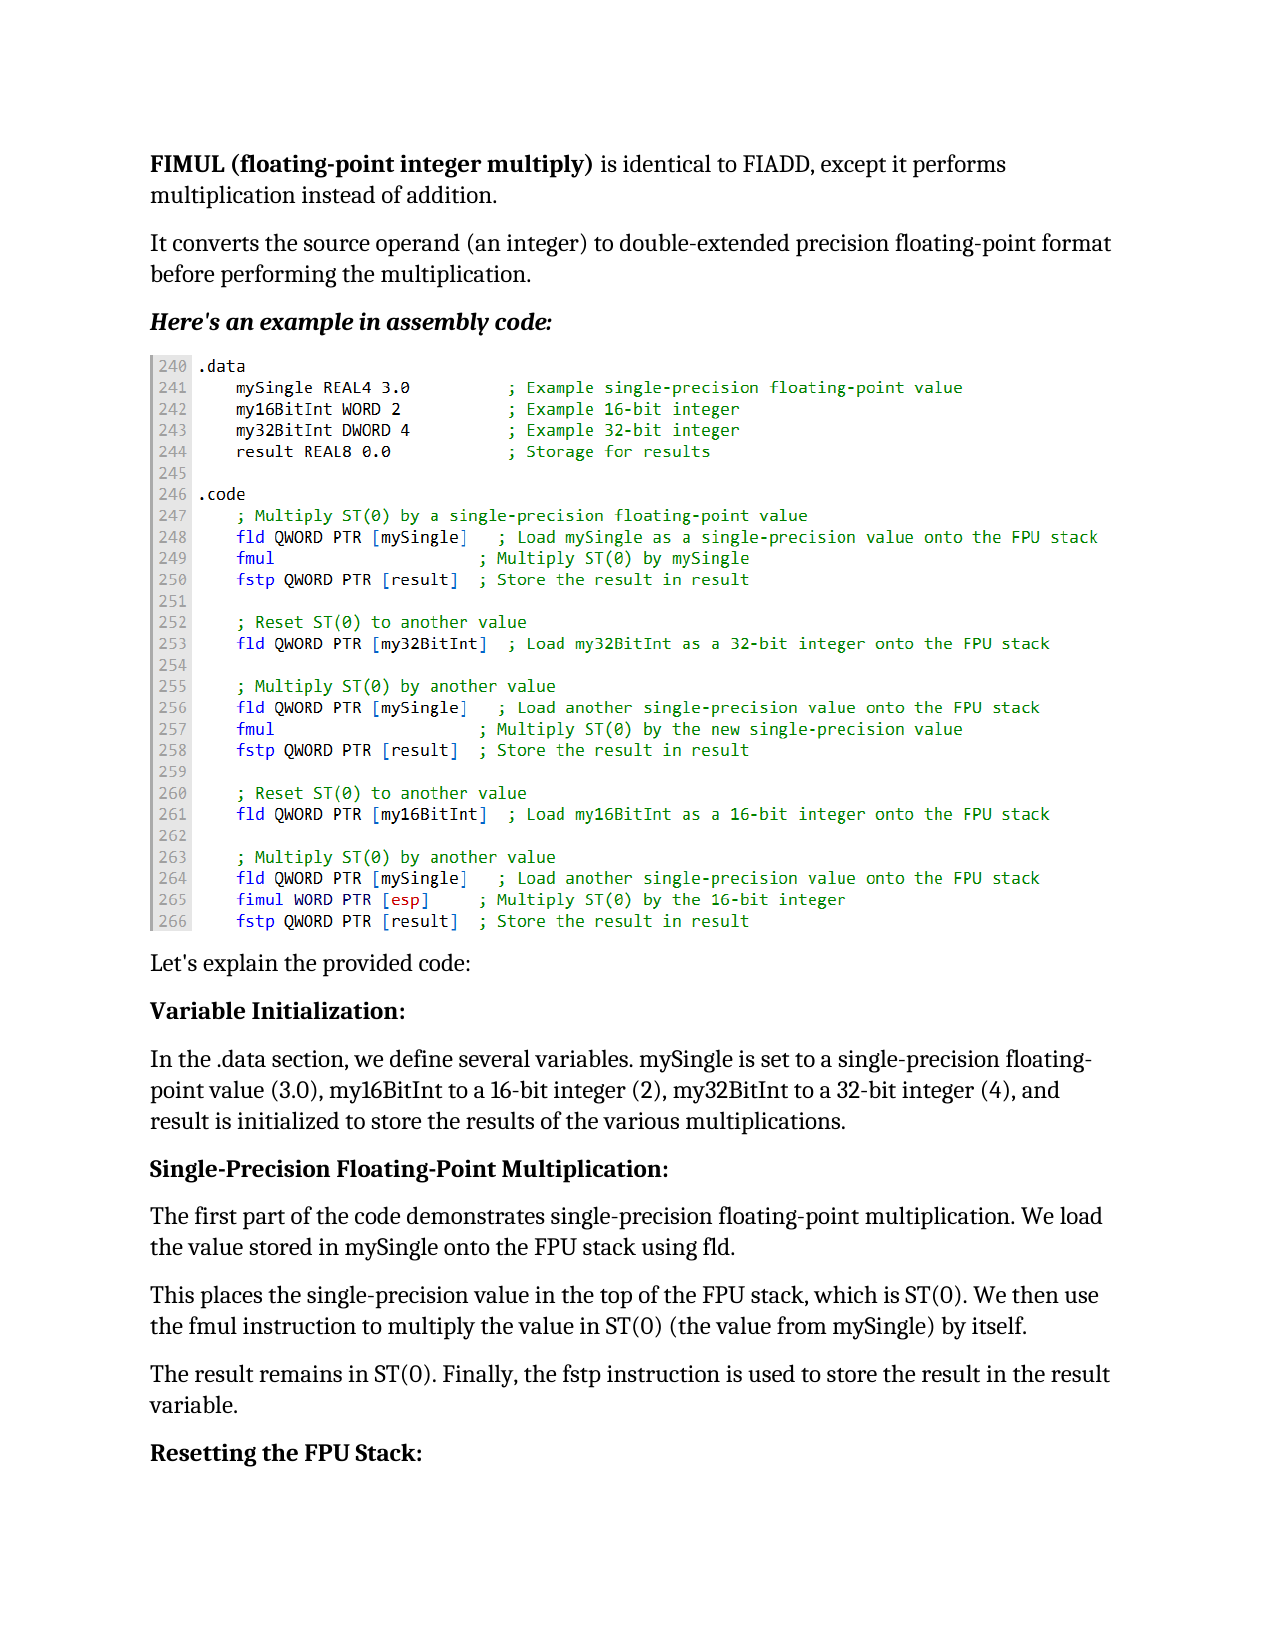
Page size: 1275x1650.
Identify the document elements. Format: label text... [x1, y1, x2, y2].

text The result remains in ST(0). Finally, the fstp instruction is used to store the result in the result variable. [150, 1360, 1125, 1419]
text FIMUL (floating-point integer multiply) is identical to FIADD, except it performs multiplication instead of addition. [150, 150, 1125, 210]
text The first part of the code demonstrates single-precision floating-point multiplication. We load the value stored in mySingle onto the FPU stack using fld. [150, 1202, 1125, 1262]
text Single-Precision Floating-Point Multiplication: [150, 1154, 1125, 1183]
text It converts the source operand (an integer) to double-extended precision floating-point format before performing the multiplication. [150, 229, 1125, 288]
text Here's an example in assembly code: [150, 307, 1125, 336]
text Resetting the FPU Stack: [150, 1438, 1125, 1467]
text Variable Initialization: [150, 997, 1125, 1026]
text In the .data section, we define several variables. mySingle is set to a single-precision floating-point value (3.0), my16BitInt to a 16-bit integer (2), my32BitInt to a 32-bit integer (4), and result is initialized to store the results of the various multiplications. [150, 1045, 1125, 1136]
text Let's explain the provided code: [150, 949, 1125, 978]
picture [150, 355, 1125, 931]
text This places the single-precision value in the top of the FPU stack, which is ST(0). We then use the fmul instruction to multiply the value in ST(0) (the value from mySingle) by itself. [150, 1281, 1125, 1341]
